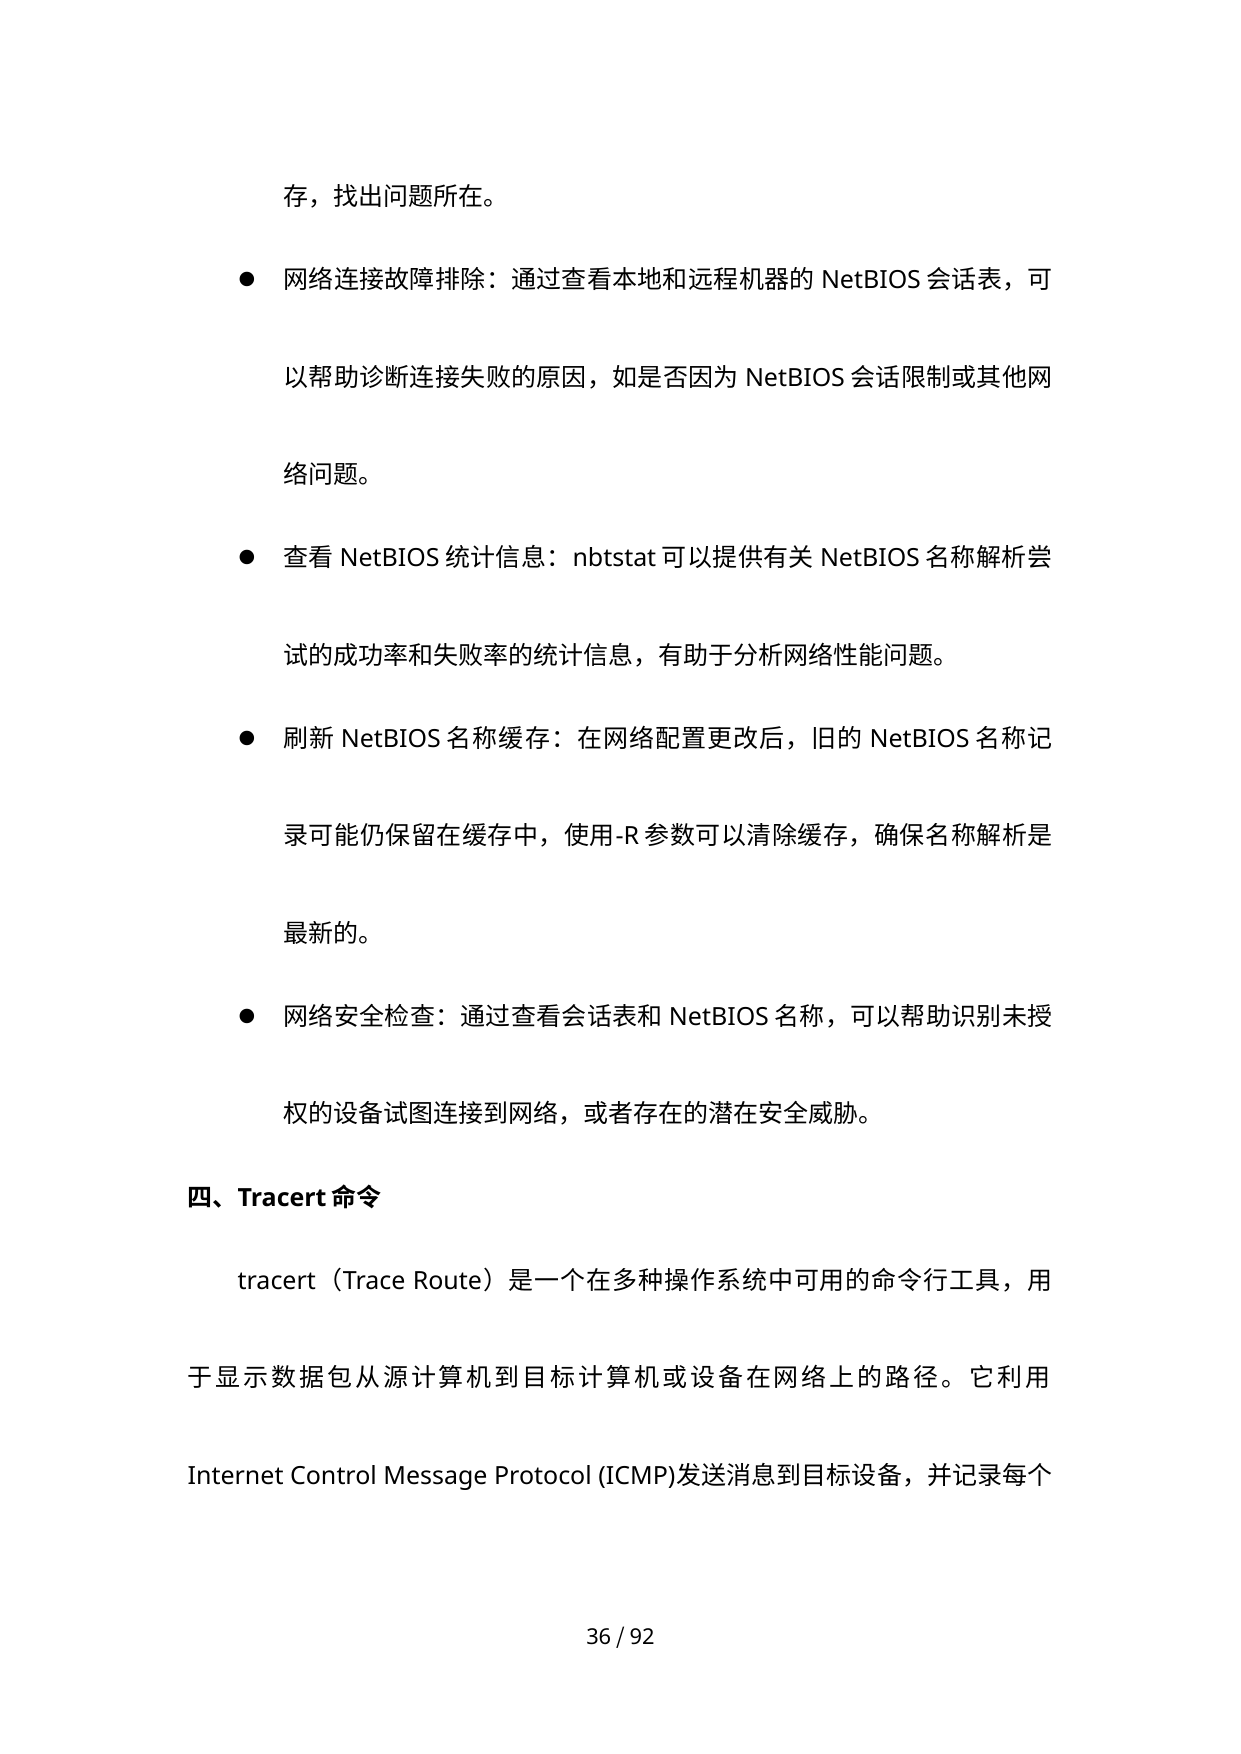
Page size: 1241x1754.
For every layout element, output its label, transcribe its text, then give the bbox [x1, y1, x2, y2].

list 网络连接故障排除：通过查看本地和远程机器的NetBIOS会话表，可以帮助诊断连接失败的原因，如是否因为NetBIOS会话限制或其他网络问题。 [237, 245, 1053, 505]
list 刷新NetBIOS名称缓存：在网络配置更改后，旧的NetBIOS名称记录可能仍保留在缓存中，使用-R参数可以清除缓存，确保名称解析是最新的。 [237, 704, 1053, 964]
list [237, 162, 1053, 227]
text 四、Tracert命令 [187, 1163, 1053, 1228]
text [187, 1246, 1053, 1506]
list 查看NetBIOS统计信息：nbtstat可以提供有关NetBIOS名称解析尝试的成功率和失败率的统计信息，有助于分析网络性能问题。 [237, 523, 1053, 686]
list 网络安全检查：通过查看会话表和NetBIOS名称，可以帮助识别未授权的设备试图连接到网络，或者存在的潜在安全威胁。 [237, 982, 1053, 1144]
